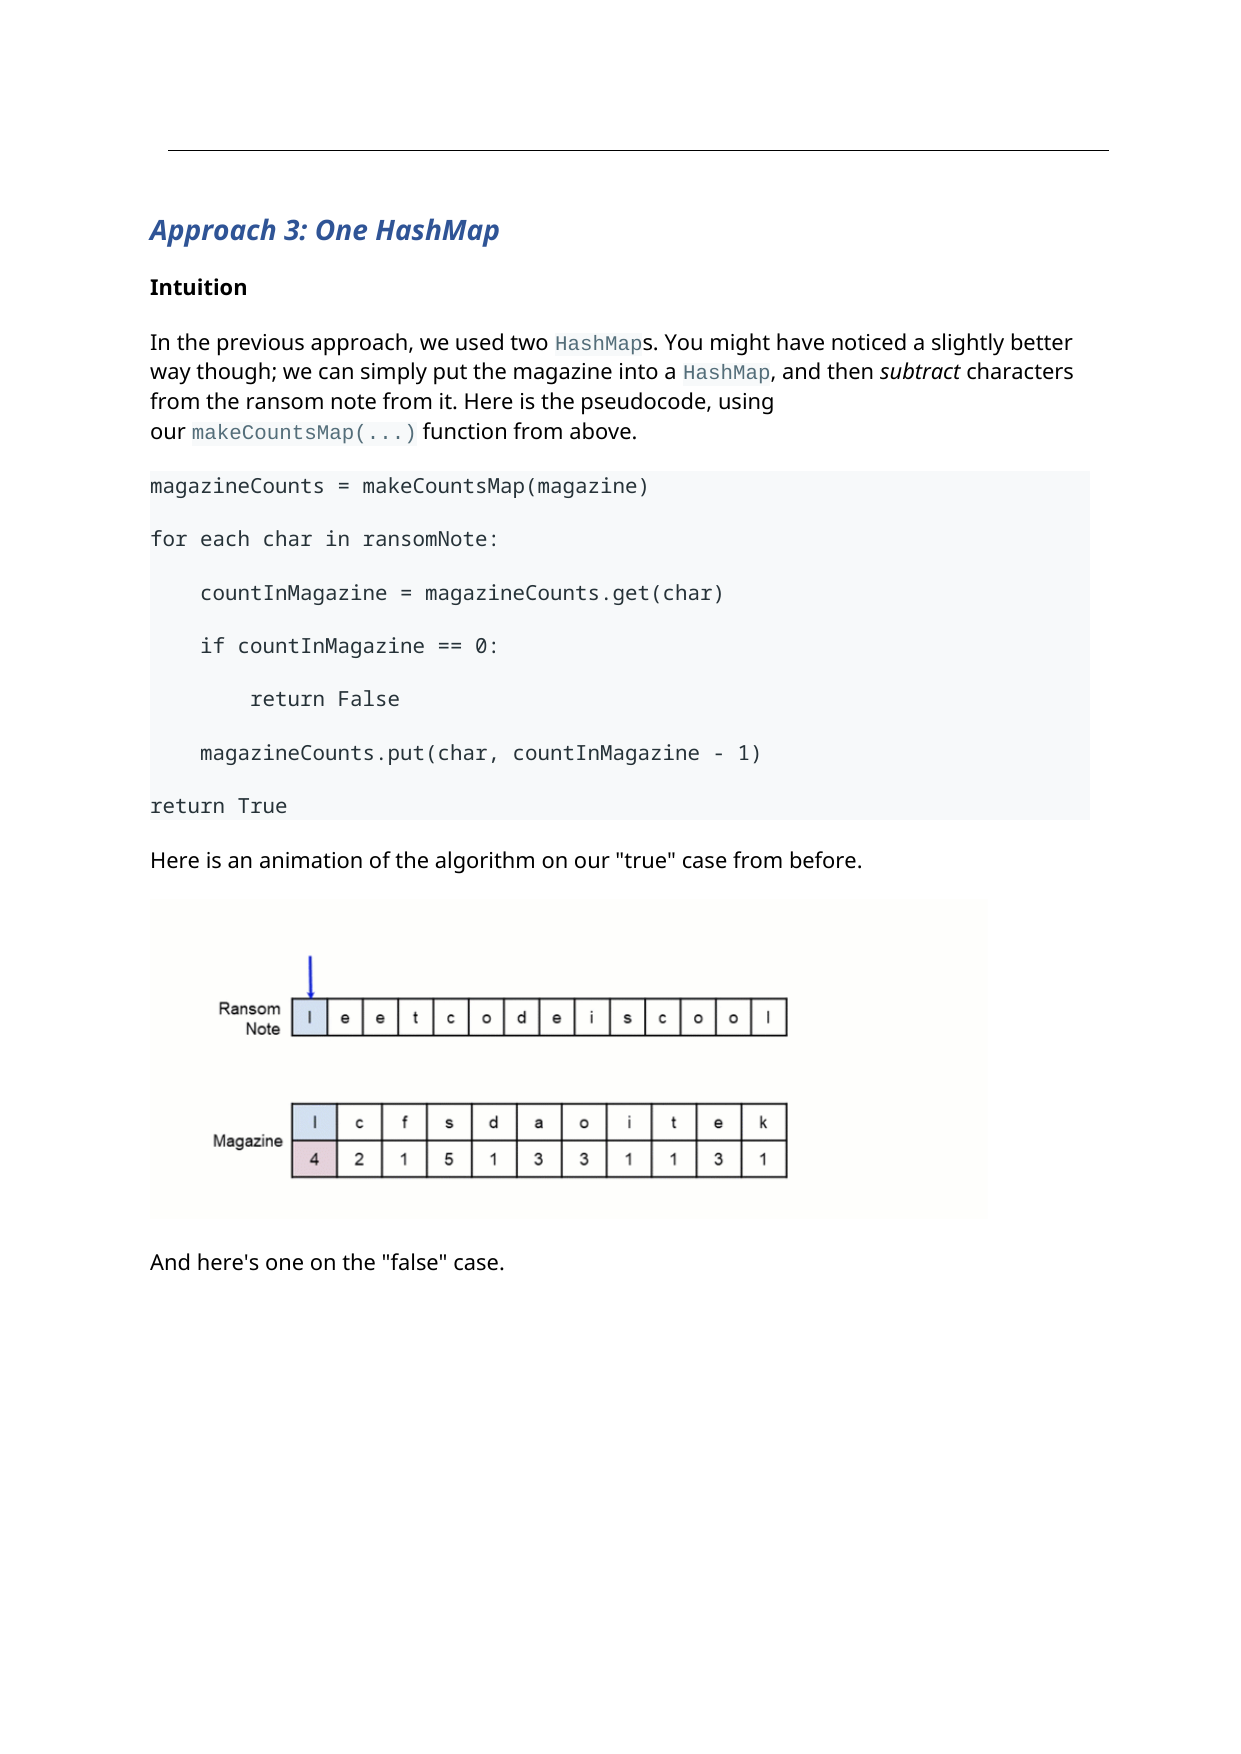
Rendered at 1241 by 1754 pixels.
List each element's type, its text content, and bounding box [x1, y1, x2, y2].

subtitle Approach 3: One HashMap [150, 210, 1090, 248]
text Here is an animation of the algorithm on our "true" case from before. [150, 845, 1090, 874]
text if countInMagazine == 0: [150, 631, 1090, 659]
text return False [150, 684, 1090, 713]
text for each char in ransomNote: [150, 524, 1090, 553]
text magazineCounts.put(char, countInMagazine - 1) [150, 738, 1090, 766]
picture [150, 899, 988, 1219]
text return True [150, 791, 1090, 820]
text And here's one on the "false" case. [150, 1247, 1090, 1277]
text In the previous approach, we used two HashMaps. You might have noticed a slightly better way though; we can simply put the magazine into a HashMap, and then subtract characters from the ransom note from it. Here is the pseudocode, using our makeCountsMap(...) function from above. [150, 327, 1090, 446]
text Intuition [150, 272, 1090, 302]
text magazineCounts = makeCountsMap(magazine) [150, 471, 1090, 499]
text countInMagazine = magazineCounts.get(char) [150, 578, 1090, 606]
